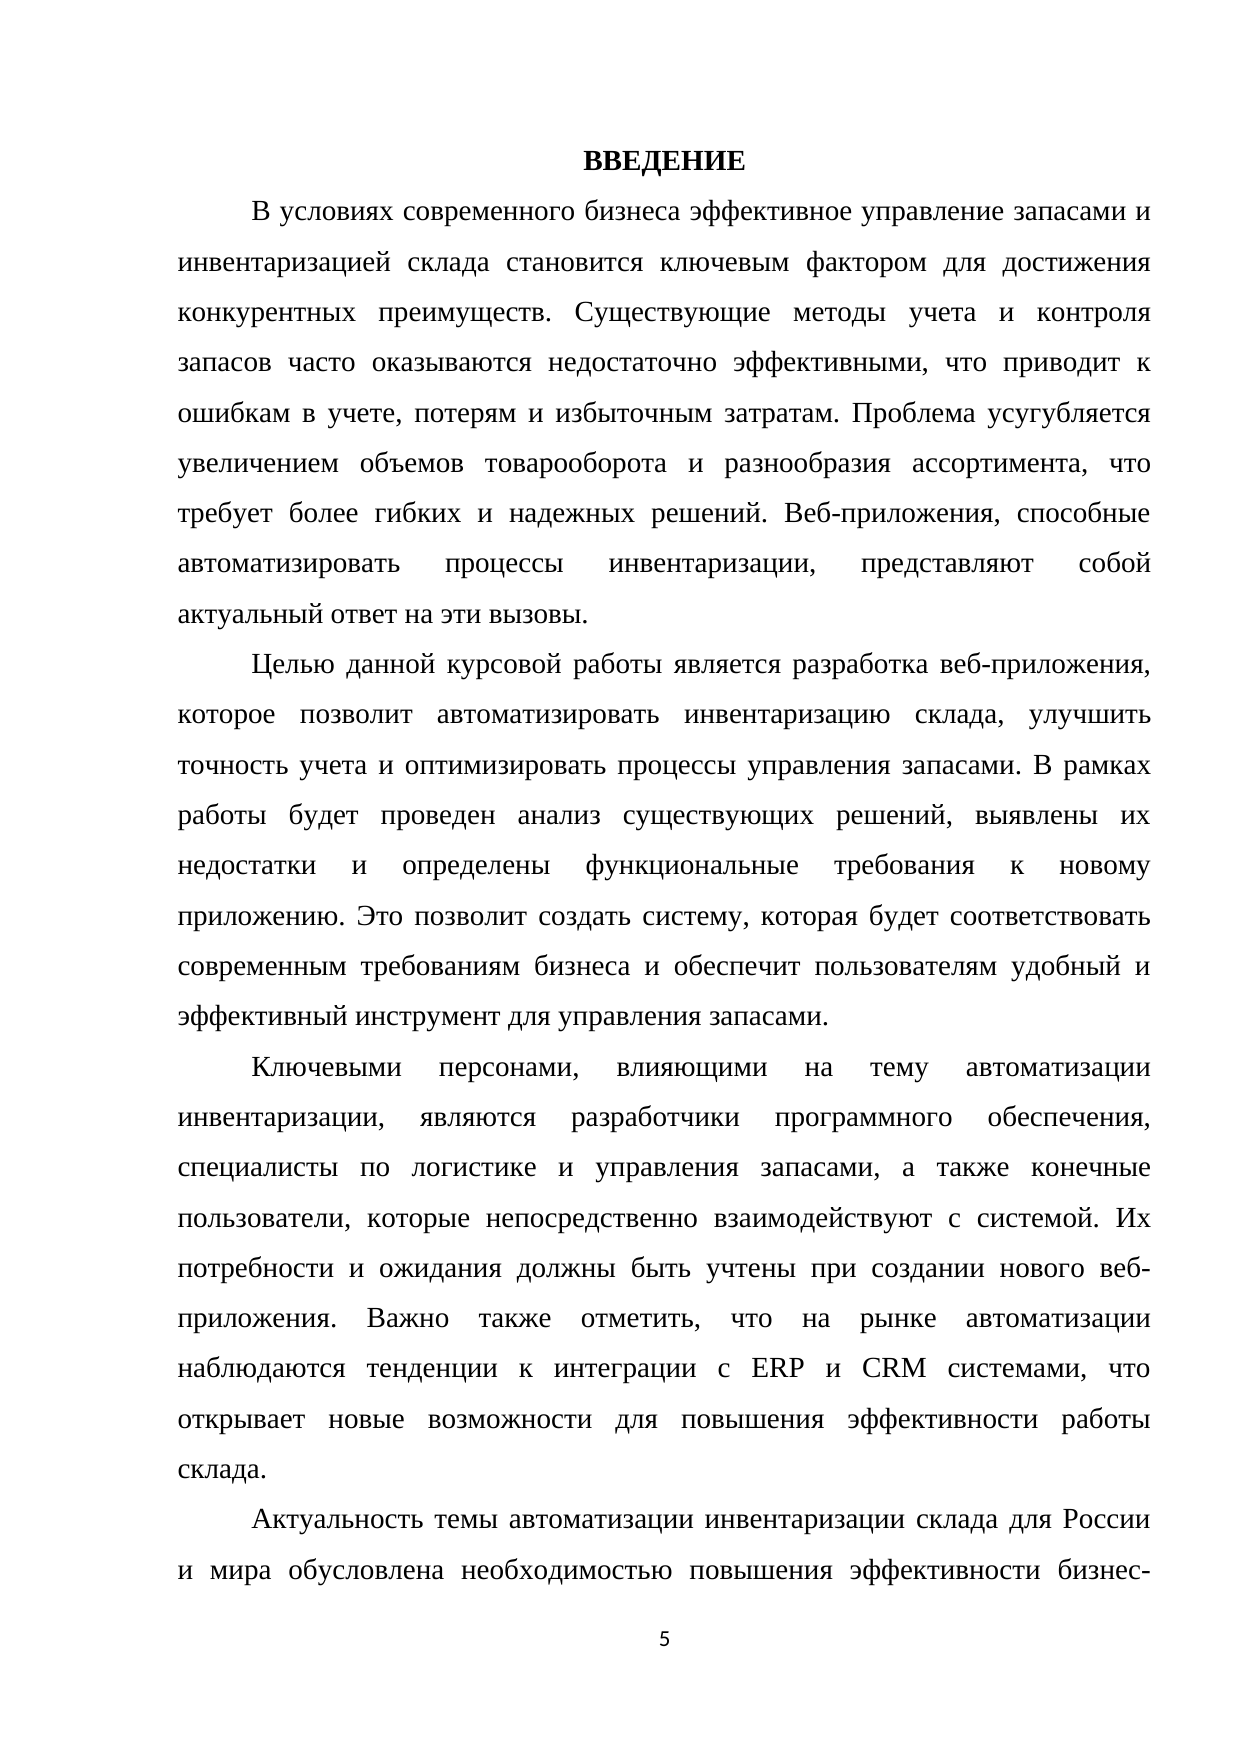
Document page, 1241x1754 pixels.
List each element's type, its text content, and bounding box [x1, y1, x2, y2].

text В условиях современного бизнеса эффективное управление запасами и инвентаризацией склада становится ключевым фактором для достижения конкурентных преимуществ. Существующие методы учета и контроля запасов часто оказываются недостаточно эффективными, что приводит к ошибкам в учете, потерям и избыточным затратам. Проблема усугубляется увеличением объемов товарооборота и разнообразия ассортимента, что требует более гибких и надежных решений. Веб-приложения, способные автоматизировать процессы инвентаризации, представляют собой актуальный ответ на эти вызовы. [177, 193, 1152, 629]
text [177, 1502, 1152, 1585]
text Целью данной курсовой работы является разработка веб-приложения, которое позволит автоматизировать инвентаризацию склада, улучшить точность учета и оптимизировать процессы управления запасами. В рамках работы будет проведен анализ существующих решений, выявлены их недостатки и определены функциональные требования к новому приложению. Это позволит создать систему, которая будет соответствовать современным требованиям бизнеса и обеспечит пользователям удобный и эффективный инструмент для управления запасами. [177, 646, 1152, 1032]
text Ключевыми персонами, влияющими на тему автоматизации инвентаризации, являются разработчики программного обеспечения, специалисты по логистике и управления запасами, а также конечные пользователи, которые непосредственно взаимодействуют с системой. Их потребности и ожидания должны быть учтены при создании нового веб-приложения. Важно также отметить, что на рынке автоматизации наблюдаются тенденции к интеграции с ERP и CRM системами, что открывает новые возможности для повышения эффективности работы склада. [177, 1049, 1152, 1485]
text ВВЕДЕНИЕ [177, 143, 1152, 177]
